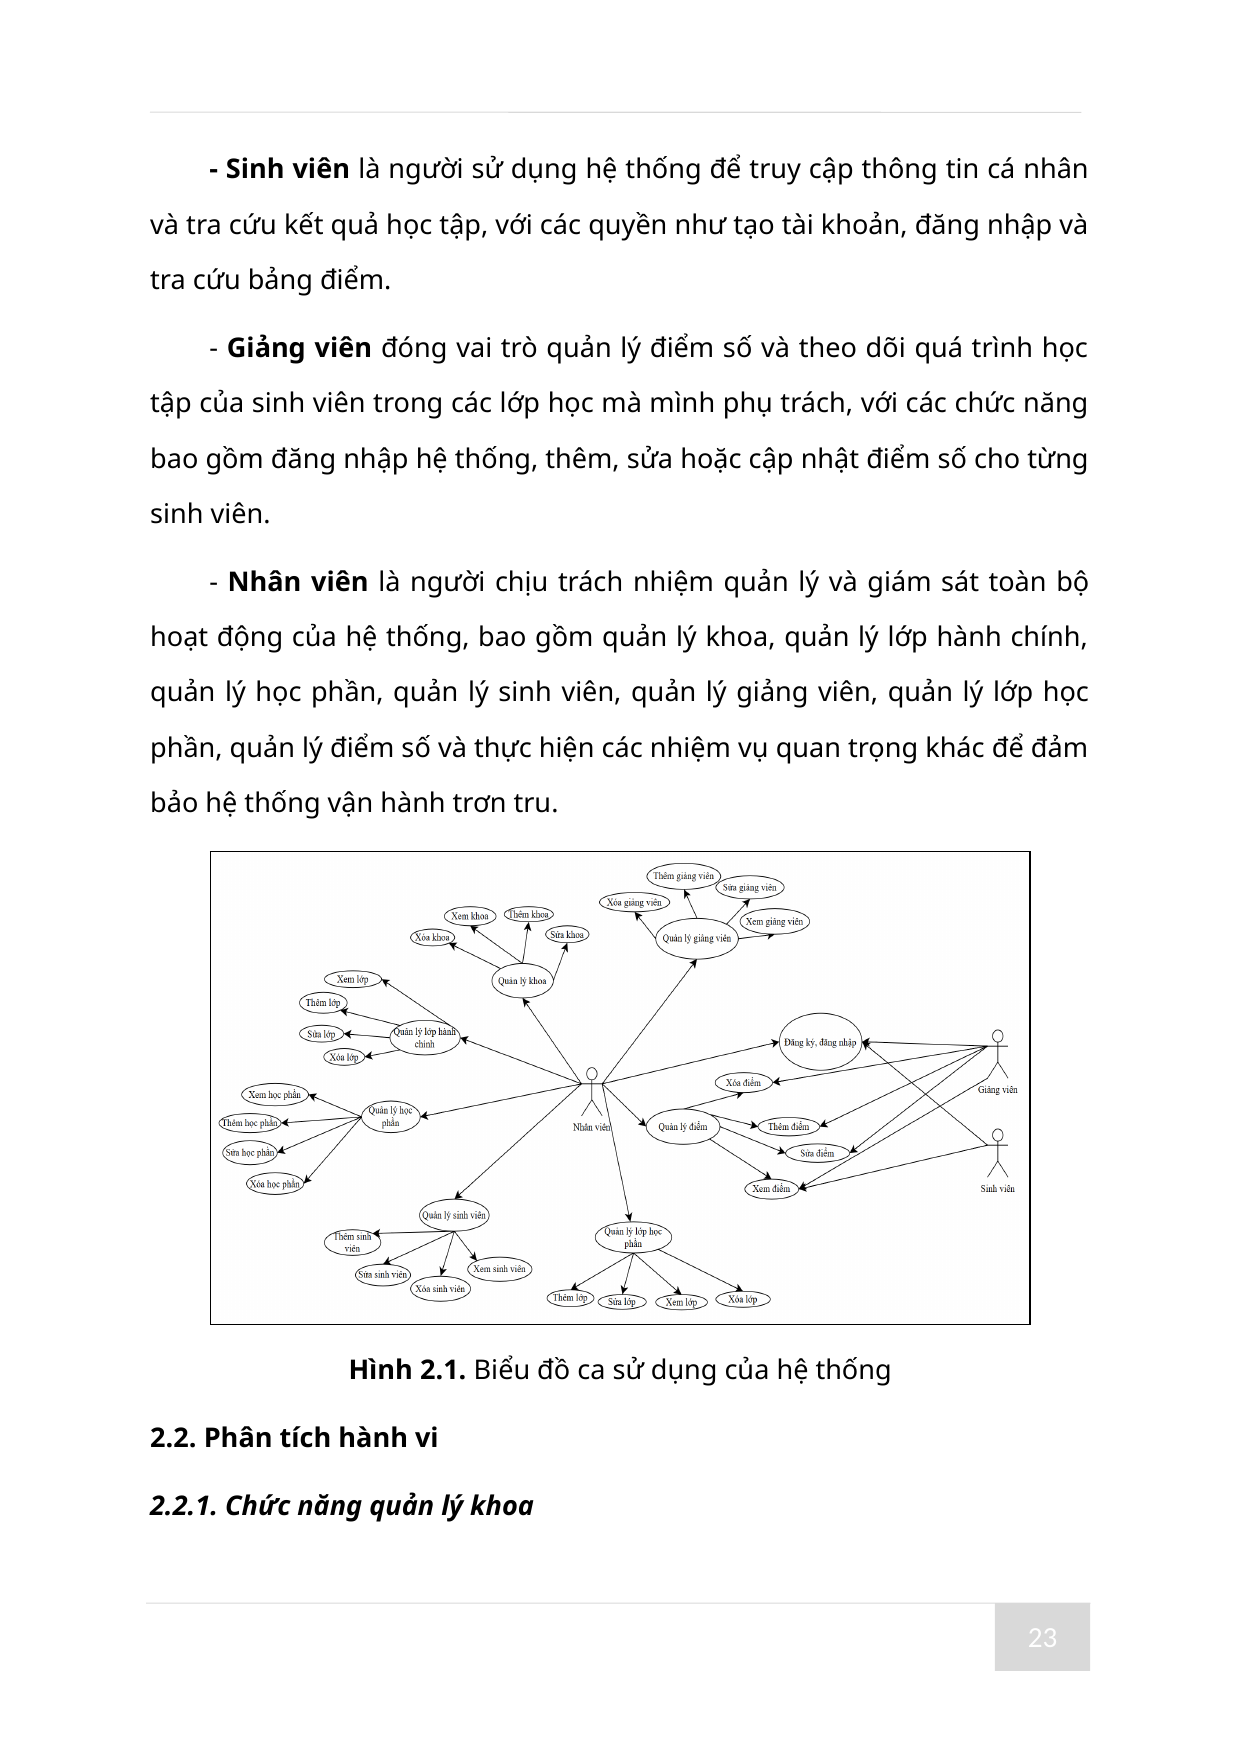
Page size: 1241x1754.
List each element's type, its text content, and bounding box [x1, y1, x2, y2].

text 2.2.1. Chức năng quản lý khoa [150, 1486, 1090, 1523]
text Hình 2.1. Biểu đồ ca sử dụng của hệ thống [150, 1351, 1090, 1388]
subtitle 2.2. Phân tích hành vi [150, 1419, 1090, 1456]
picture [211, 852, 1029, 1324]
text - Sinh viên là người sử dụng hệ thống để truy cập thông tin cá nhân và tra cứu kết quả học tập, với các quyền như tạo tài khoản, đăng nhập và tra cứu bảng điểm. [150, 150, 1090, 297]
text - Nhân viên là người chịu trách nhiệm quản lý và giám sát toàn bộ hoạt động của hệ thống, bao gồm quản lý khoa, quản lý lớp hành chính, quản lý học phần, quản lý sinh viên, quản lý giảng viên, quản lý lớp học phần, quản lý điểm số và thực hiện các nhiệm vụ quan trọng khác để đảm bảo hệ thống vận hành trơn tru. [150, 562, 1090, 820]
text - Giảng viên đóng vai trò quản lý điểm số và theo dõi quá trình học tập của sinh viên trong các lớp học mà mình phụ trách, với các chức năng bao gồm đăng nhập hệ thống, thêm, sửa hoặc cập nhật điểm số cho từng sinh viên. [150, 328, 1090, 531]
